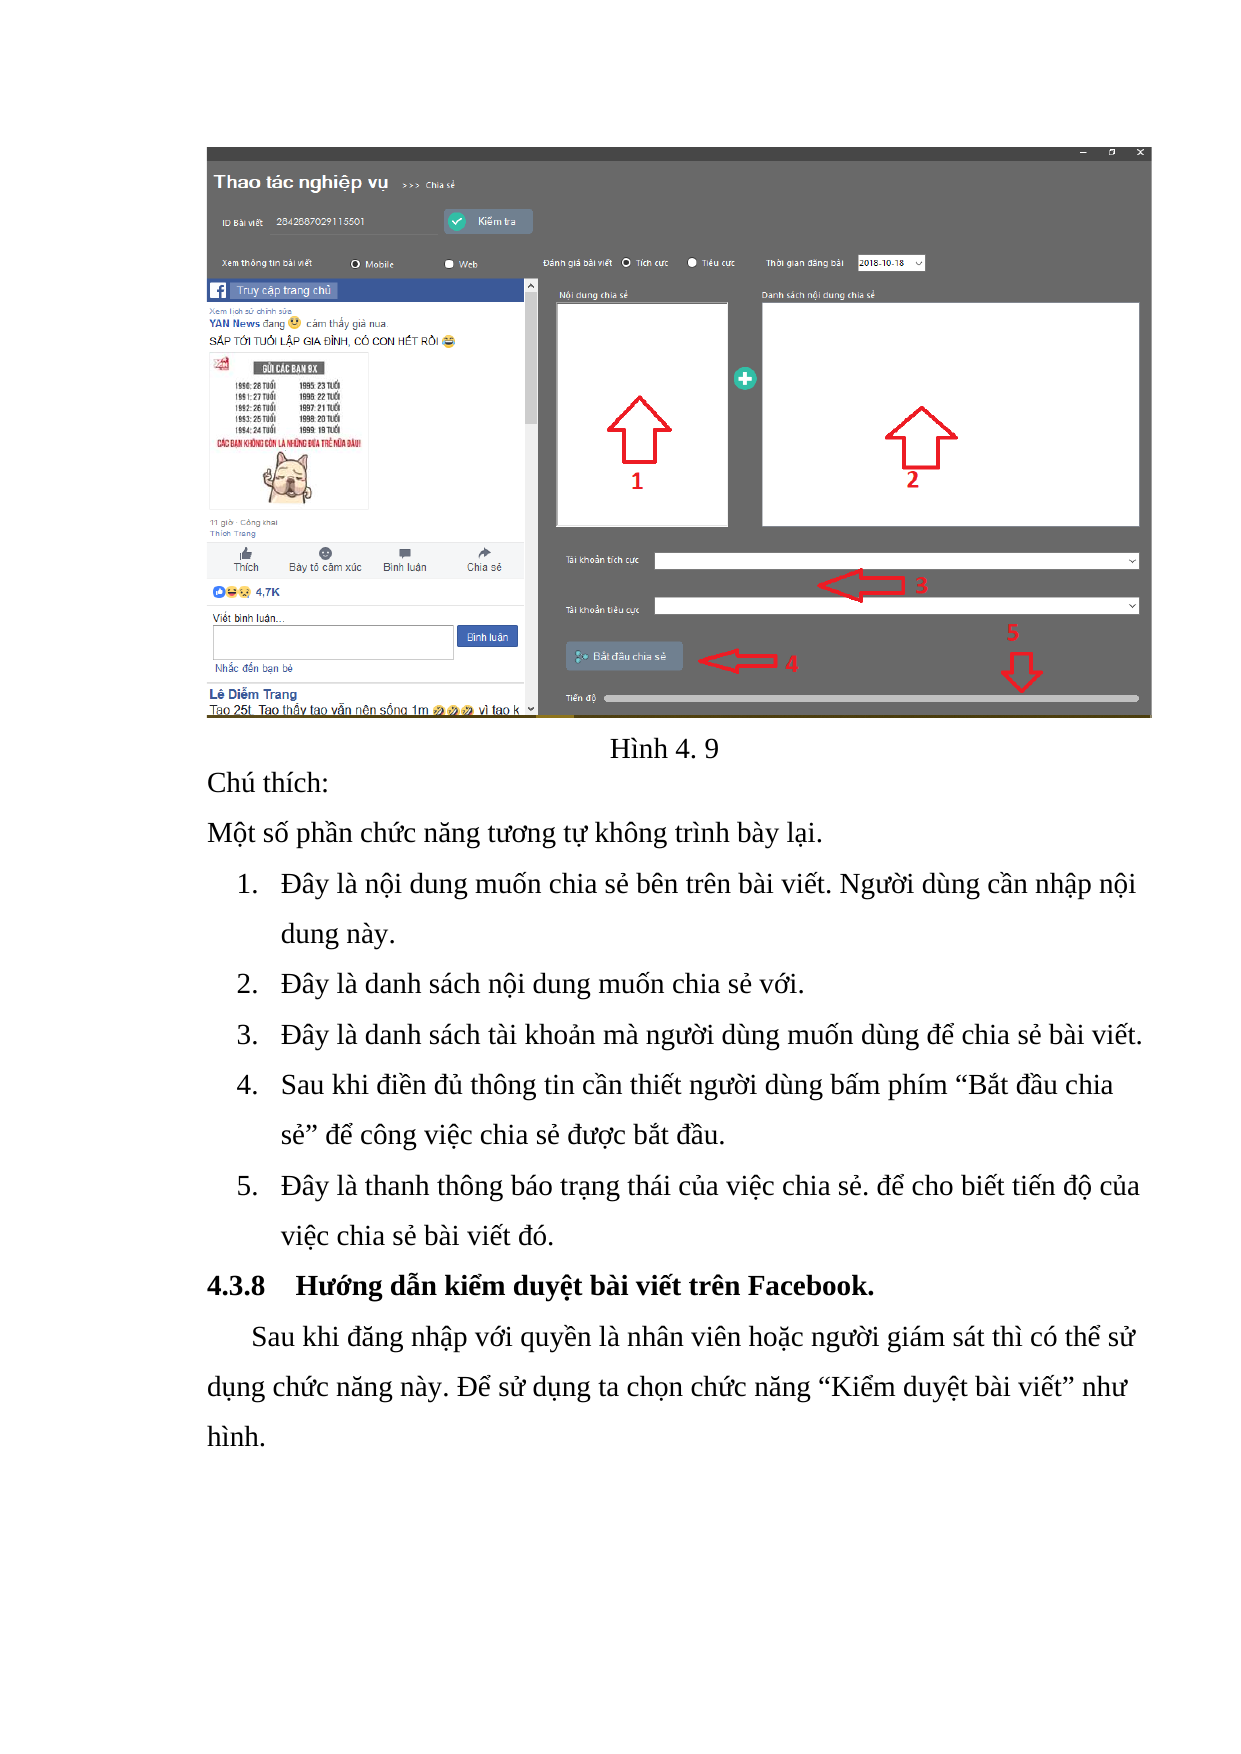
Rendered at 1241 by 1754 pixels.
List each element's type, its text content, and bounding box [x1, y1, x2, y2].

list Chú thích: [207, 765, 1152, 799]
list Đây là danh sách nội dung muốn chia sẻ với. [236, 966, 1152, 1000]
picture [206, 147, 1152, 718]
list Hướng dẫn kiểm duyệt bài viết trên Facebook. [207, 1268, 1152, 1302]
list Đây là danh sách tài khoản mà người dùng muốn dùng để chia sẻ bài viết. [236, 1017, 1152, 1050]
list Đây là thanh thông báo trạng thái của việc chia sẻ. để cho biết tiến độ của việc chia sẻ bài viết đó. [236, 1168, 1152, 1252]
list Sau khi đăng nhập với quyền là nhân viên hoặc người giám sát thì có thể sử dụng chức năng này. Để sử dụng ta chọn chức năng “Kiểm duyệt bài viết” như hình. [207, 1319, 1152, 1453]
list Đây là nội dung muốn chia sẻ bên trên bài viết. Người dùng cần nhập nội dung này. [236, 866, 1152, 950]
list Sau khi điền đủ thông tin cần thiết người dùng bấm phím “Bắt đầu chia sẻ” để công việc chia sẻ được bắt đầu. [236, 1067, 1152, 1151]
list Một số phần chức năng tương tự không trình bày lại. [207, 816, 1152, 849]
